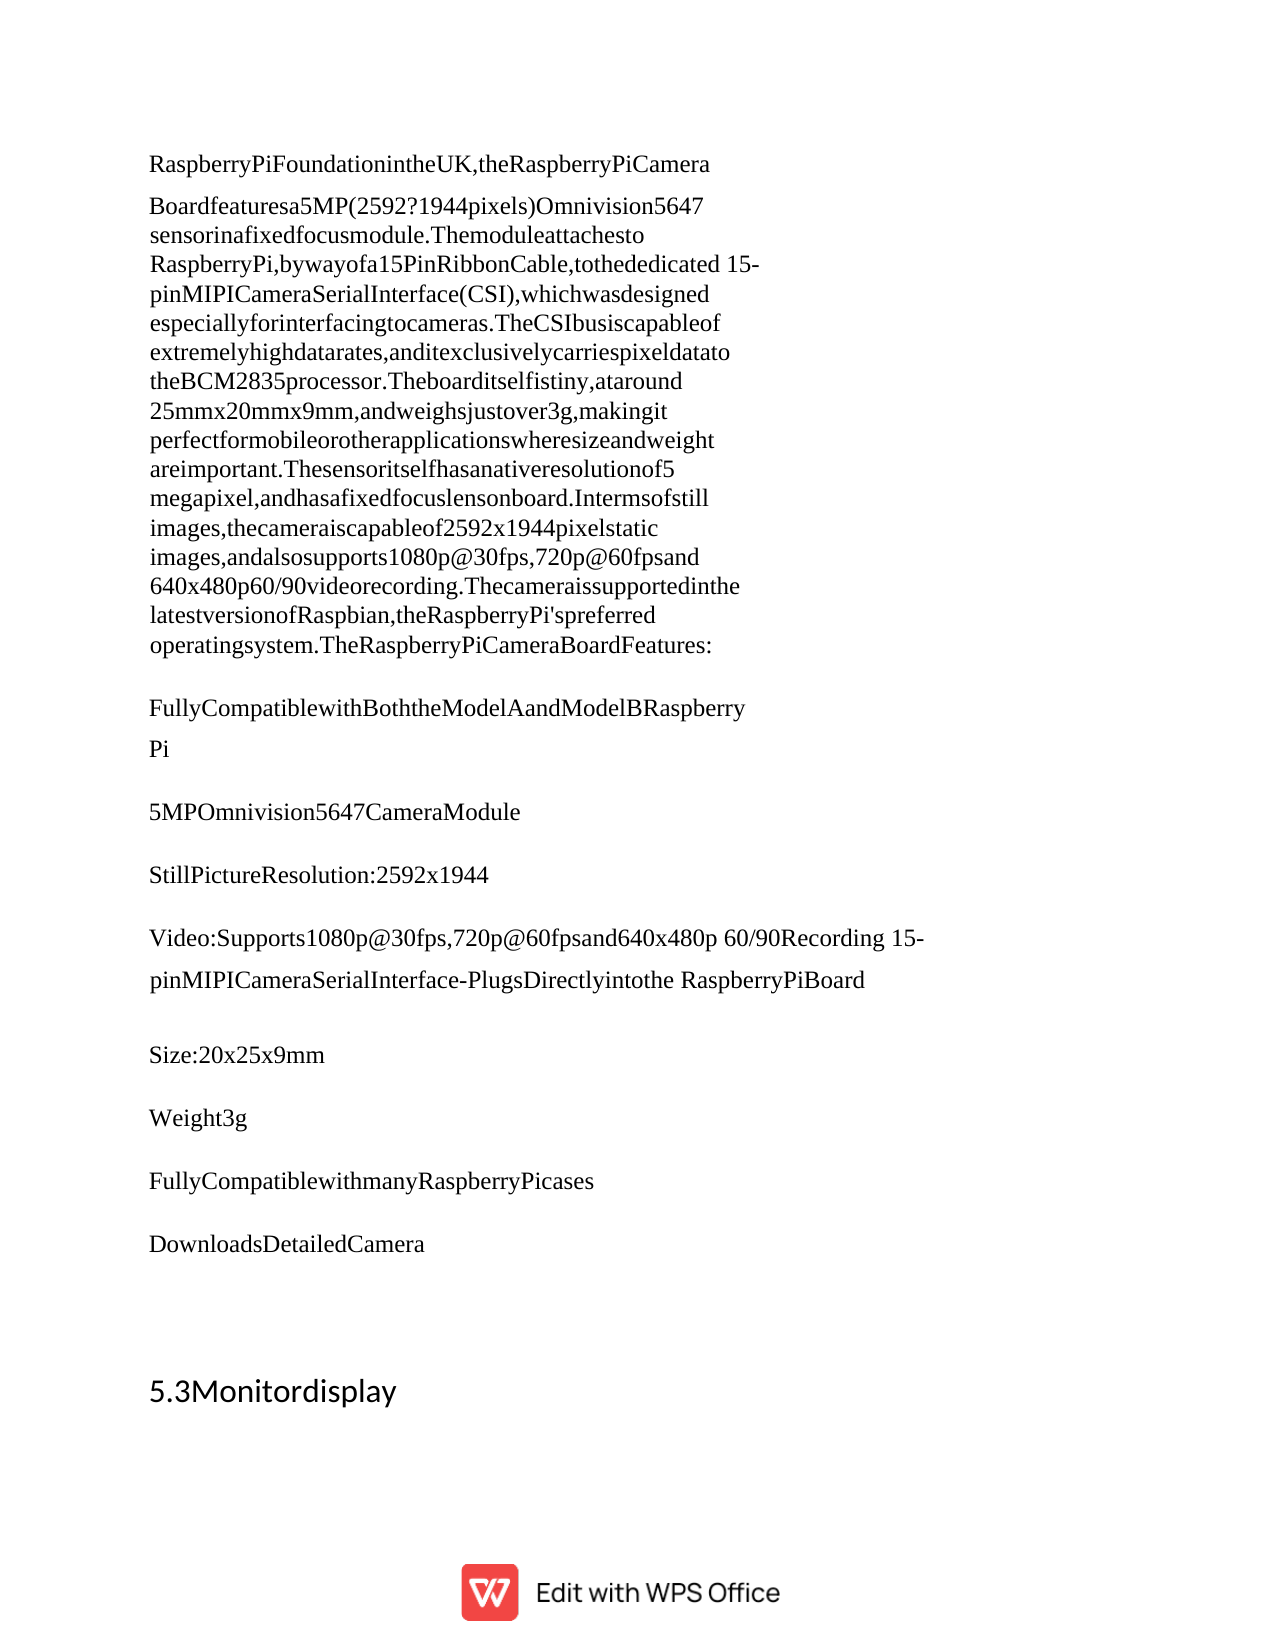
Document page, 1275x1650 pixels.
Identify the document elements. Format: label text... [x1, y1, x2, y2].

text Boardfeaturesa5MP(2592?1944pixels)Omnivision5647 sensorinafixedfocusmodule.Themoduleattachesto RaspberryPi,bywayofa15PinRibbonCable,tothededicated 15-pinMIPICameraSerialInterface(CSI),whichwasdesigned especiallyforinterfacingtocameras.TheCSIbusiscapableof extremelyhighdatarates,anditexclusivelycarriespixeldatato theBCM2835processor.Theboarditselfistiny,ataround 25mmx20mmx9mm,andweighsjustover3g,makingit perfectformobileorotherapplicationswheresizeandweight areimportant.Thesensoritselfhasanativeresolutionof5 megapixel,andhasafixedfocuslensonboard.Intermsofstill images,thecameraiscapableof2592x1944pixelstatic images,andalsosupports1080p@30fps,720p@60fpsand 640x480p60/90videorecording.Thecameraissupportedinthe latestversionofRaspbian,theRaspberryPi'spreferred operatingsystem.TheRaspberryPiCameraBoardFeatures: [148, 191, 1160, 659]
text FullyCompatiblewithmanyRaspberryPicases [148, 1166, 1160, 1195]
picture [461, 1564, 781, 1621]
text Video:Supports1080p@30fps,720p@60fpsand640x480p 60/90Recording 15-pinMIPICameraSerialInterface-PlugsDirectlyintothe RaspberryPiBoard [148, 923, 1160, 994]
text Pi [148, 734, 1160, 763]
text 5.3Monitordisplay [148, 1370, 1160, 1411]
text RaspberryPiFoundationintheUK,theRaspberryPiCamera [148, 149, 1160, 178]
text StillPictureResolution:2592x1944 [148, 860, 1160, 889]
text DownloadsDetailedCamera [148, 1229, 1160, 1258]
text FullyCompatiblewithBoththeModelAandModelBRaspberry [148, 693, 1160, 722]
text Weight3g [148, 1103, 1160, 1132]
text 5MPOmnivision5647CameraModule [148, 797, 1160, 826]
text Size:20x25x9mm [148, 1041, 1160, 1069]
